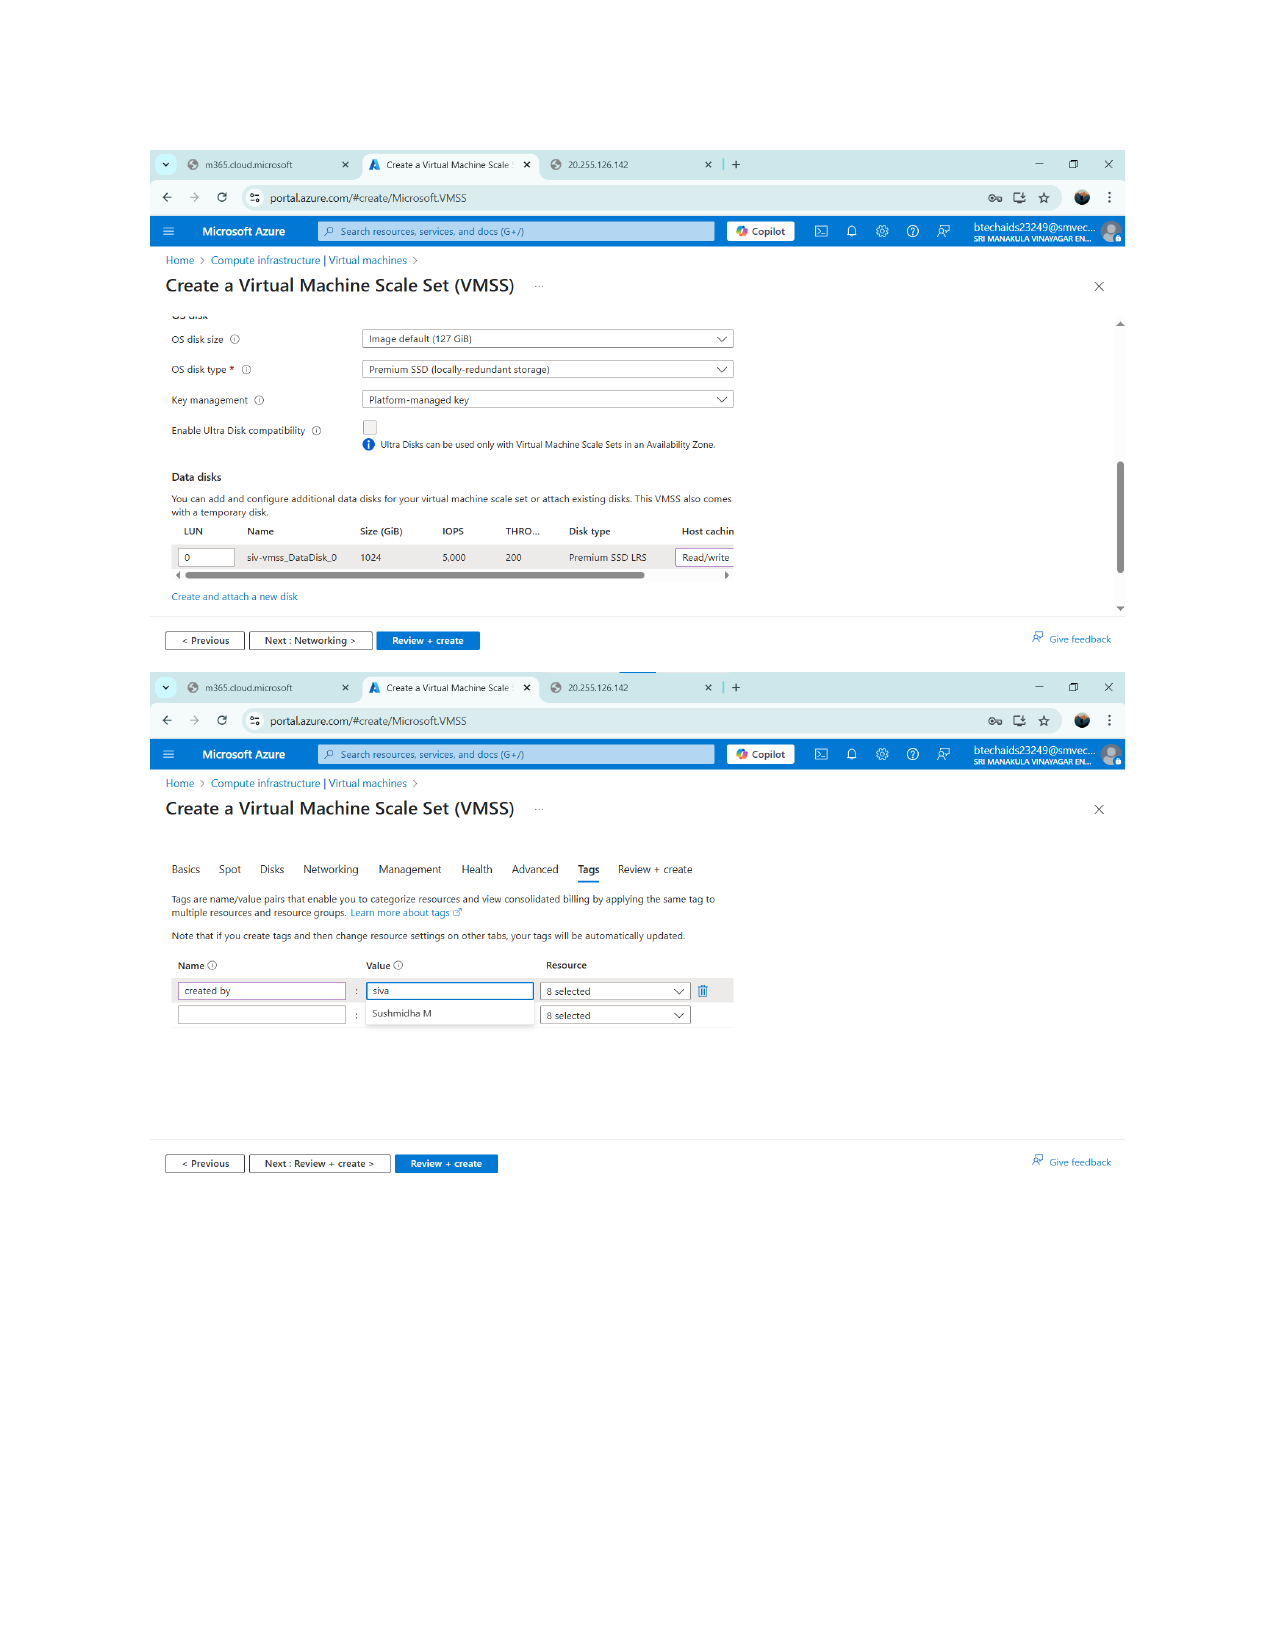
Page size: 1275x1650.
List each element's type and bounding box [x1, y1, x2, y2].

picture [150, 672, 1125, 1191]
picture [150, 150, 1125, 668]
